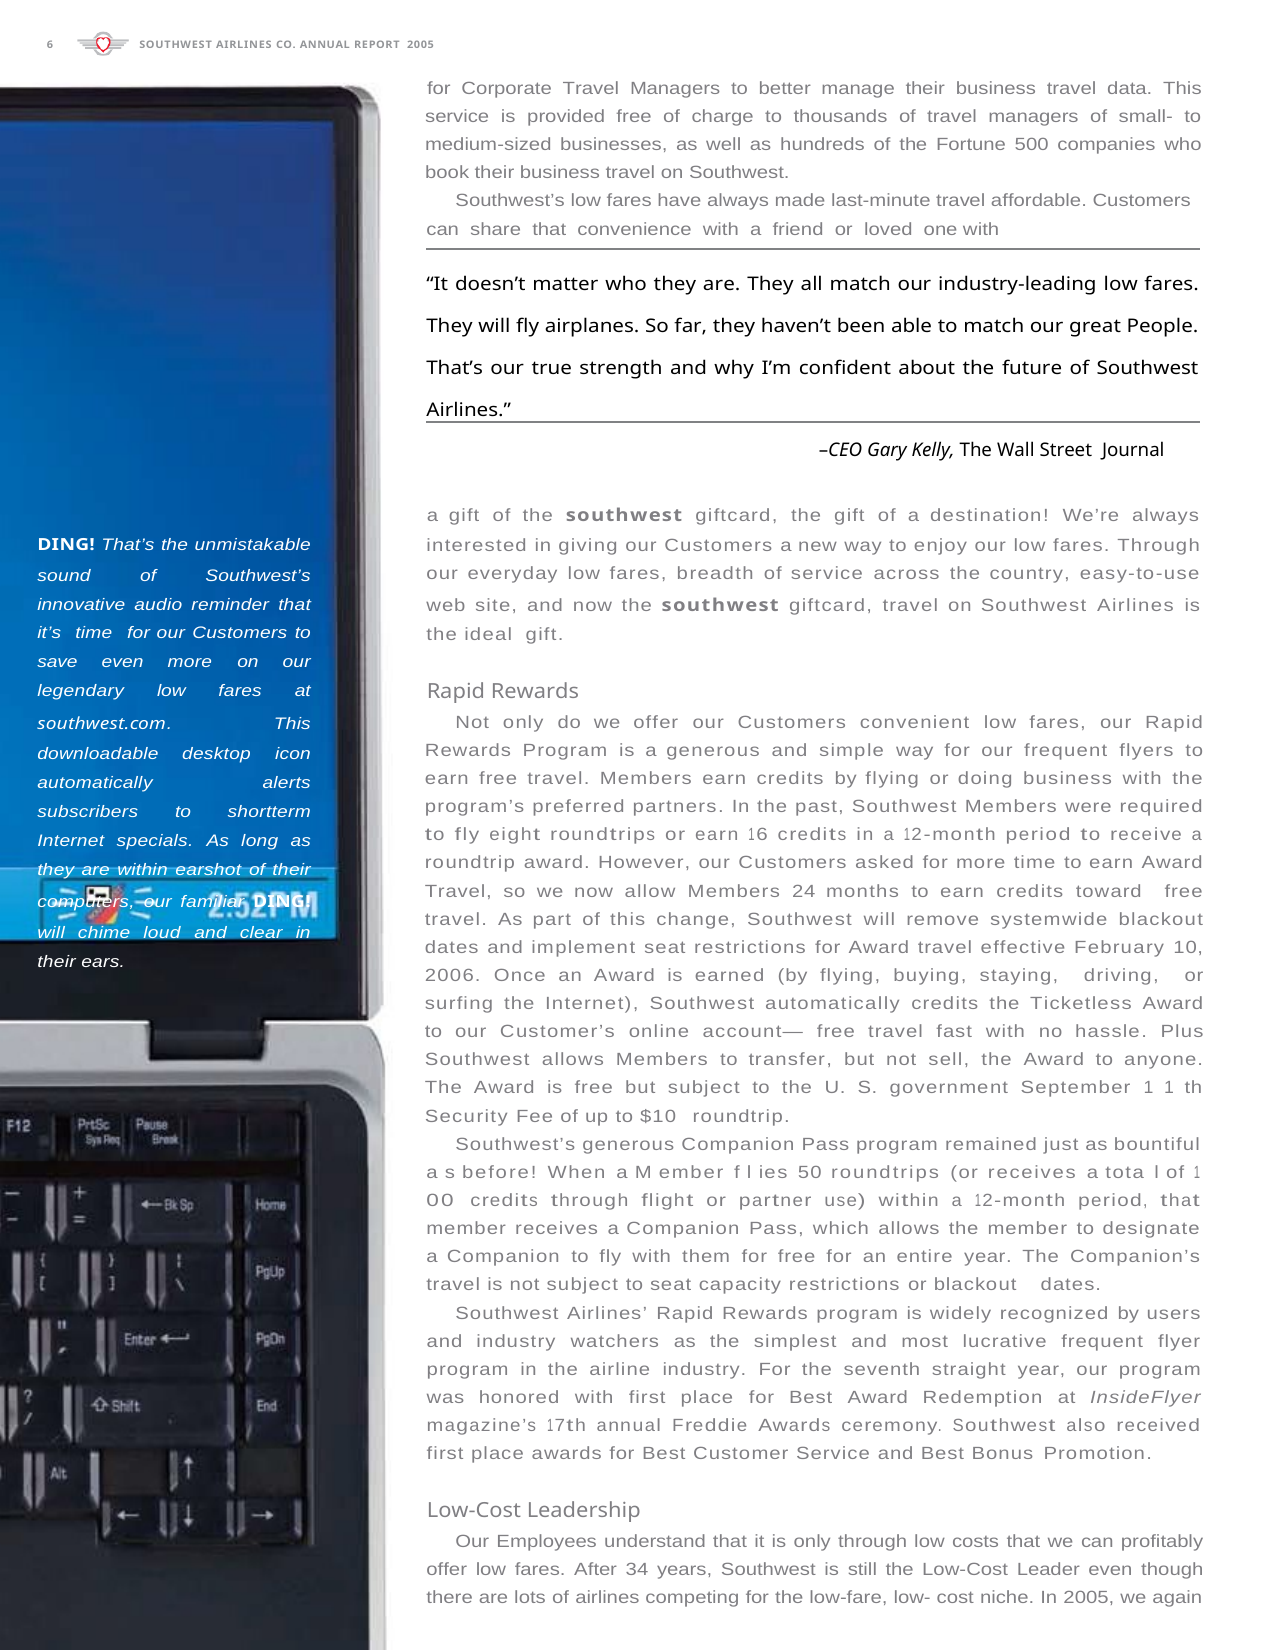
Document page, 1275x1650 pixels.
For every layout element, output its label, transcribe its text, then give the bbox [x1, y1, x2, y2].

picture [311, 891, 319, 918]
text for Corporate Travel Managers to better manage their business travel data. This service is provided free of charge to thousands of travel managers of small- to medium-sized businesses, as well as hundreds of the Fortune 500 companies who book their business travel on Southwest. [425, 77, 1203, 182]
text Low-Cost Leadership [427, 1495, 1217, 1524]
text Southwest Airlines’ Rapid Rewards program is widely recognized by users and industry watchers as the simplest and most lucrative frequent flyer program in the airline industry. For the seventh straight year, our program was honored with first place for Best Award Redemption at InsideFlyer magazine’s 17th annual Freddie Awards ceremony. Southwest also received first place awards for Best Customer Service and Best Bonus Promotion. [426, 1302, 1201, 1463]
text Rapid Rewards [427, 676, 1217, 704]
text 6 SOUTHWEST AIRLINES CO. ANNUAL REPORT 2005 [47, 37, 1217, 52]
text “It doesn’t matter who they are. They all match our industry-leading low fares. They will fly airplanes. So far, they haven’t been able to match our great People. That’s our true strength and why I’m confident about the future of Southwest Airlines.” [426, 270, 1200, 422]
text –CEO Gary Kelly, The Wall Street Journal [818, 438, 1217, 461]
text Not only do we offer our Customers convenient low fares, our Rapid Rewards Program is a generous and simple way for our frequent flyers to earn free travel. Members earn credits by flying or doing business with the program’s preferred partners. In the past, Southwest Members were required to fly eight roundtrips or earn 16 credits in a 12-month period to receive a roundtrip award. However, our Customers asked for more time to earn Award Travel, so we now allow Members 24 months to earn credits toward free travel. As part of this change, Southwest will remove systemwide blackout dates and implement seat restrictions for Award travel effective February 10, 2006. Once an Award is earned (by flying, buying, staying, driving, or surfing the Internet), Southwest automatically credits the Ticketless Award to our Customer’s online account— free travel fast with no hassle. Plus Southwest allows Members to transfer, but not sell, the Award to anyone. The Award is free but subject to the U. S. government September 1 1 th Security Fee of up to $10 roundtrip. [424, 712, 1203, 1126]
picture [0, 31, 457, 1650]
text Southwest’s low fares have always made last-minute travel affordable. Customers can share that convenience with a friend or loved one with [426, 190, 1217, 239]
text DING! That’s the unmistakable sound of Southwest’s innovative audio reminder that it’s time for our Customers to save even more on our legendary low fares at southwest.com. This downloadable desktop icon automatically alerts subscribers to shortterm Internet specials. As long as they are within earshot of their computers, our familiar DING! will chime loud and clear in their ears. [37, 533, 311, 971]
text a gift of the southwest giftcard, the gift of a destination! We’re always interested in giving our Customers a new way to enjoy our low fares. Through our everyday low fares, breadth of service across the country, easy-to-use web site, and now the southwest giftcard, travel on Southwest Airlines is the ideal gift. [426, 502, 1200, 644]
text Southwest’s generous Companion Pass program remained just as bountiful a s before! When a M ember f l ies 50 roundtrips (or receives a tota l of 1 00 credits through flight or partner use) within a 12-month period, that member receives a Companion Pass, which allows the member to designate a Companion to fly with them for free for an entire year. The Companion’s travel is not subject to seat capacity restrictions or blackout dates. [426, 1133, 1200, 1294]
